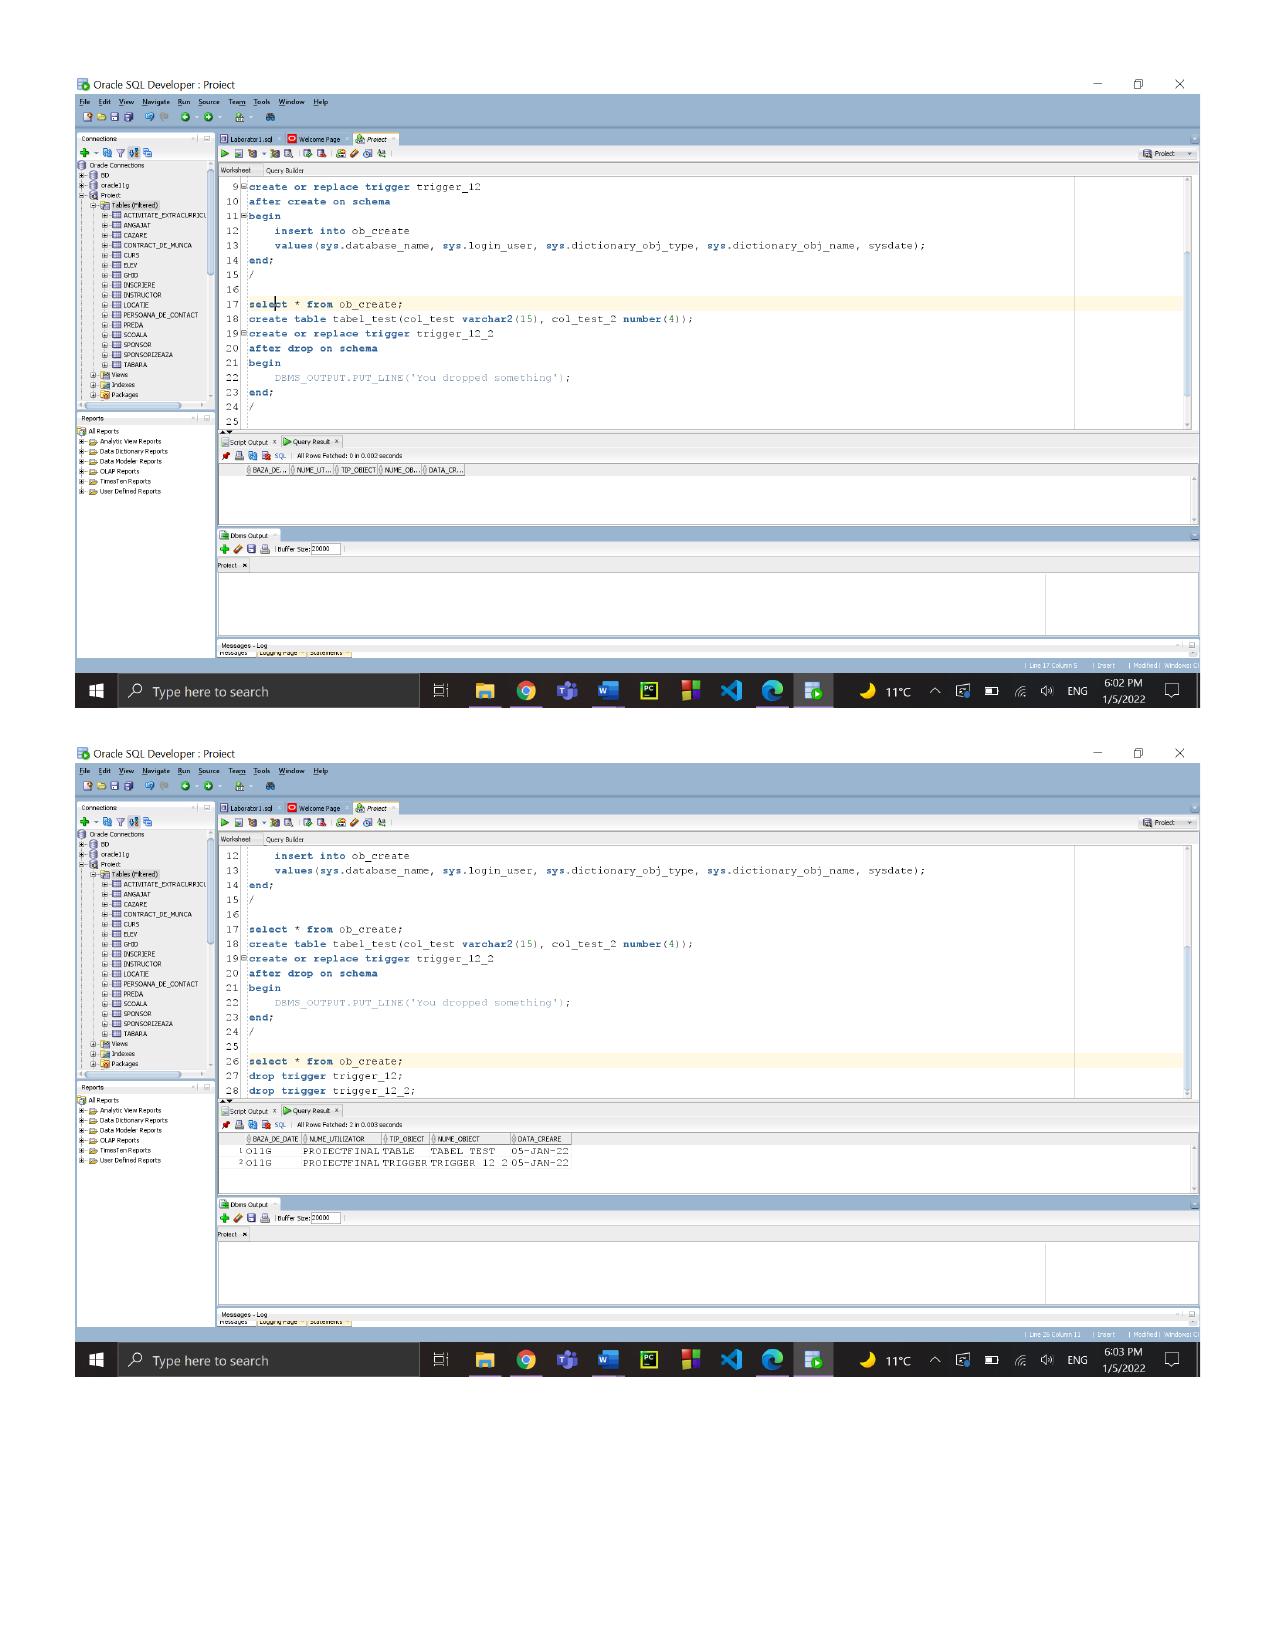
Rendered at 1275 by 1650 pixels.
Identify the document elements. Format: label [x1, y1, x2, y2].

picture [75, 75, 1200, 708]
picture [75, 743, 1200, 1377]
